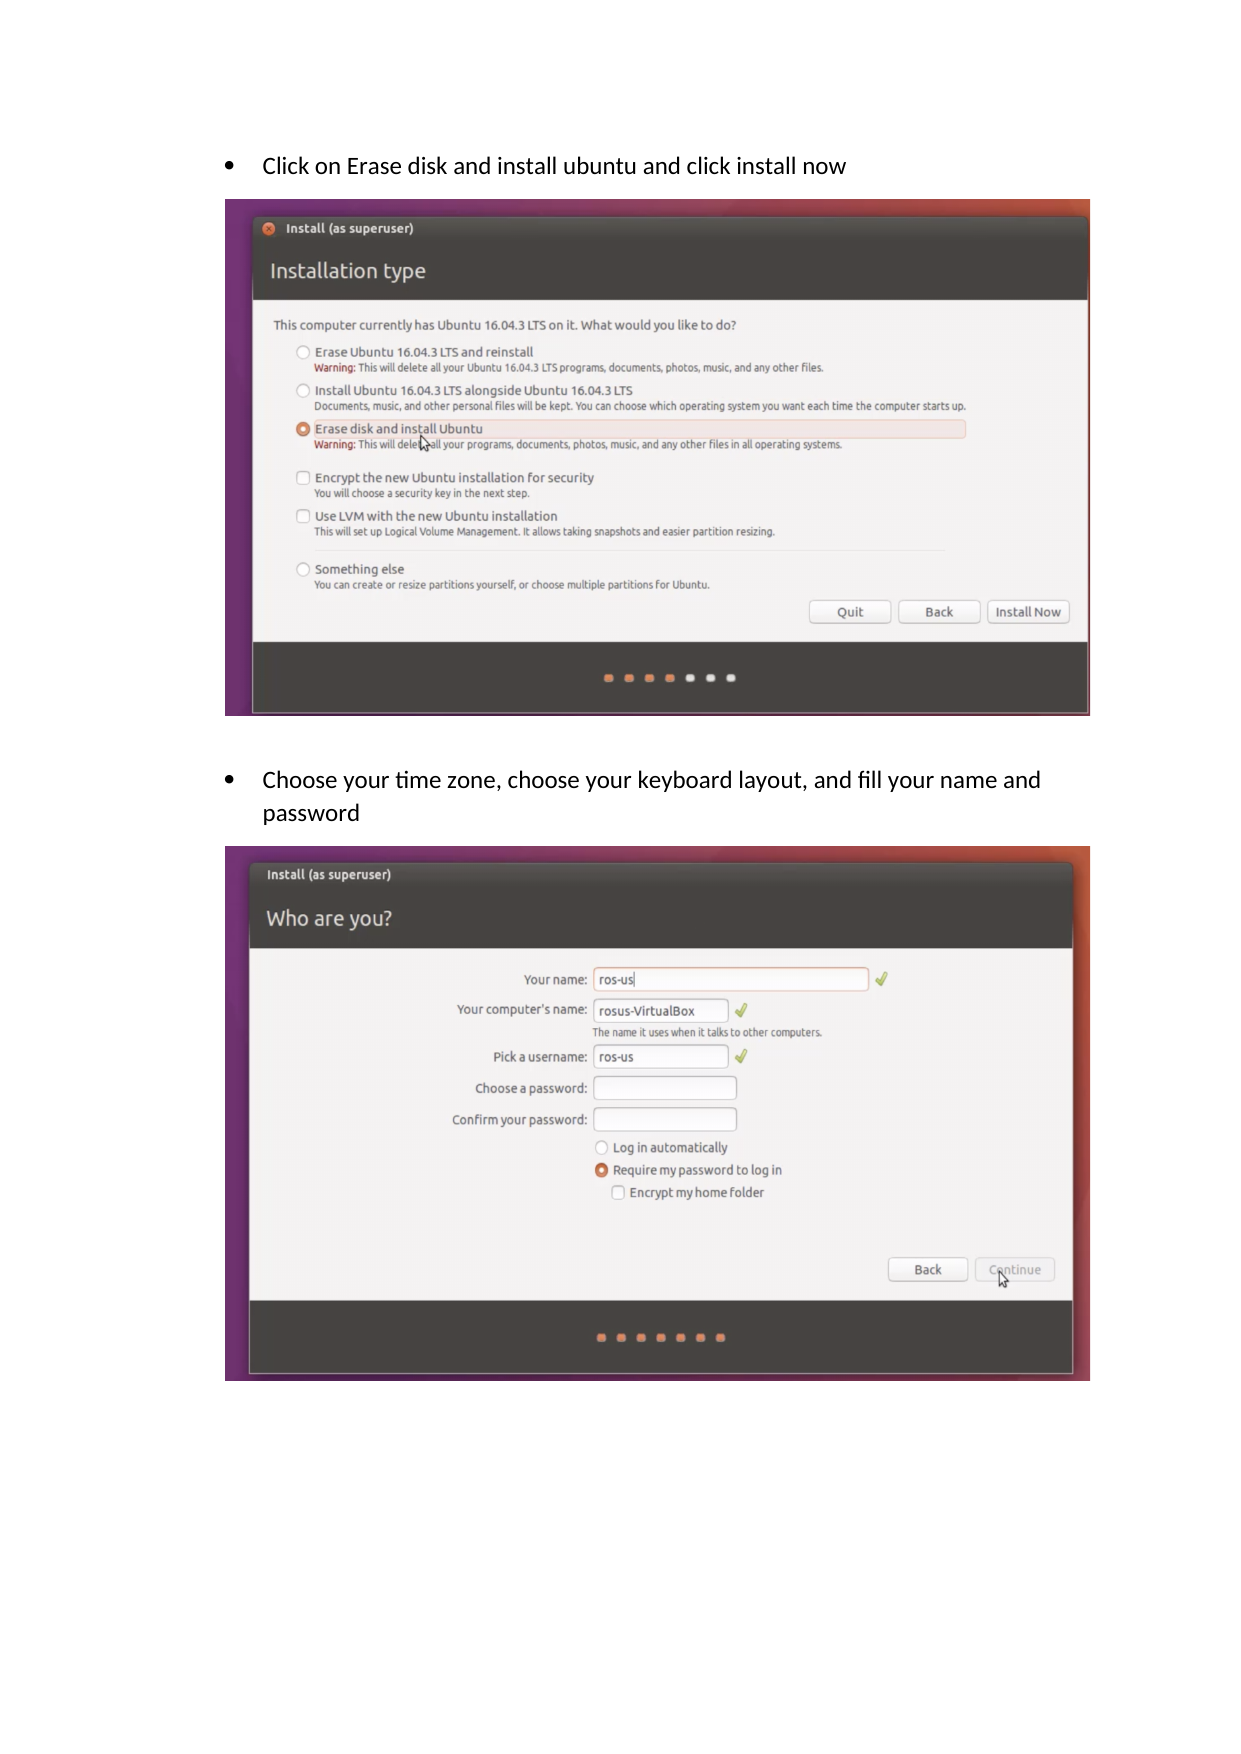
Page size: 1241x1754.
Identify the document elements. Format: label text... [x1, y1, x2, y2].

list Click on Erase disk and install ubuntu and click install now [225, 150, 1090, 181]
list Choose your time zone, choose your keyboard layout, and fill your name and password [225, 764, 1090, 828]
picture [225, 199, 1091, 716]
picture [225, 846, 1091, 1381]
